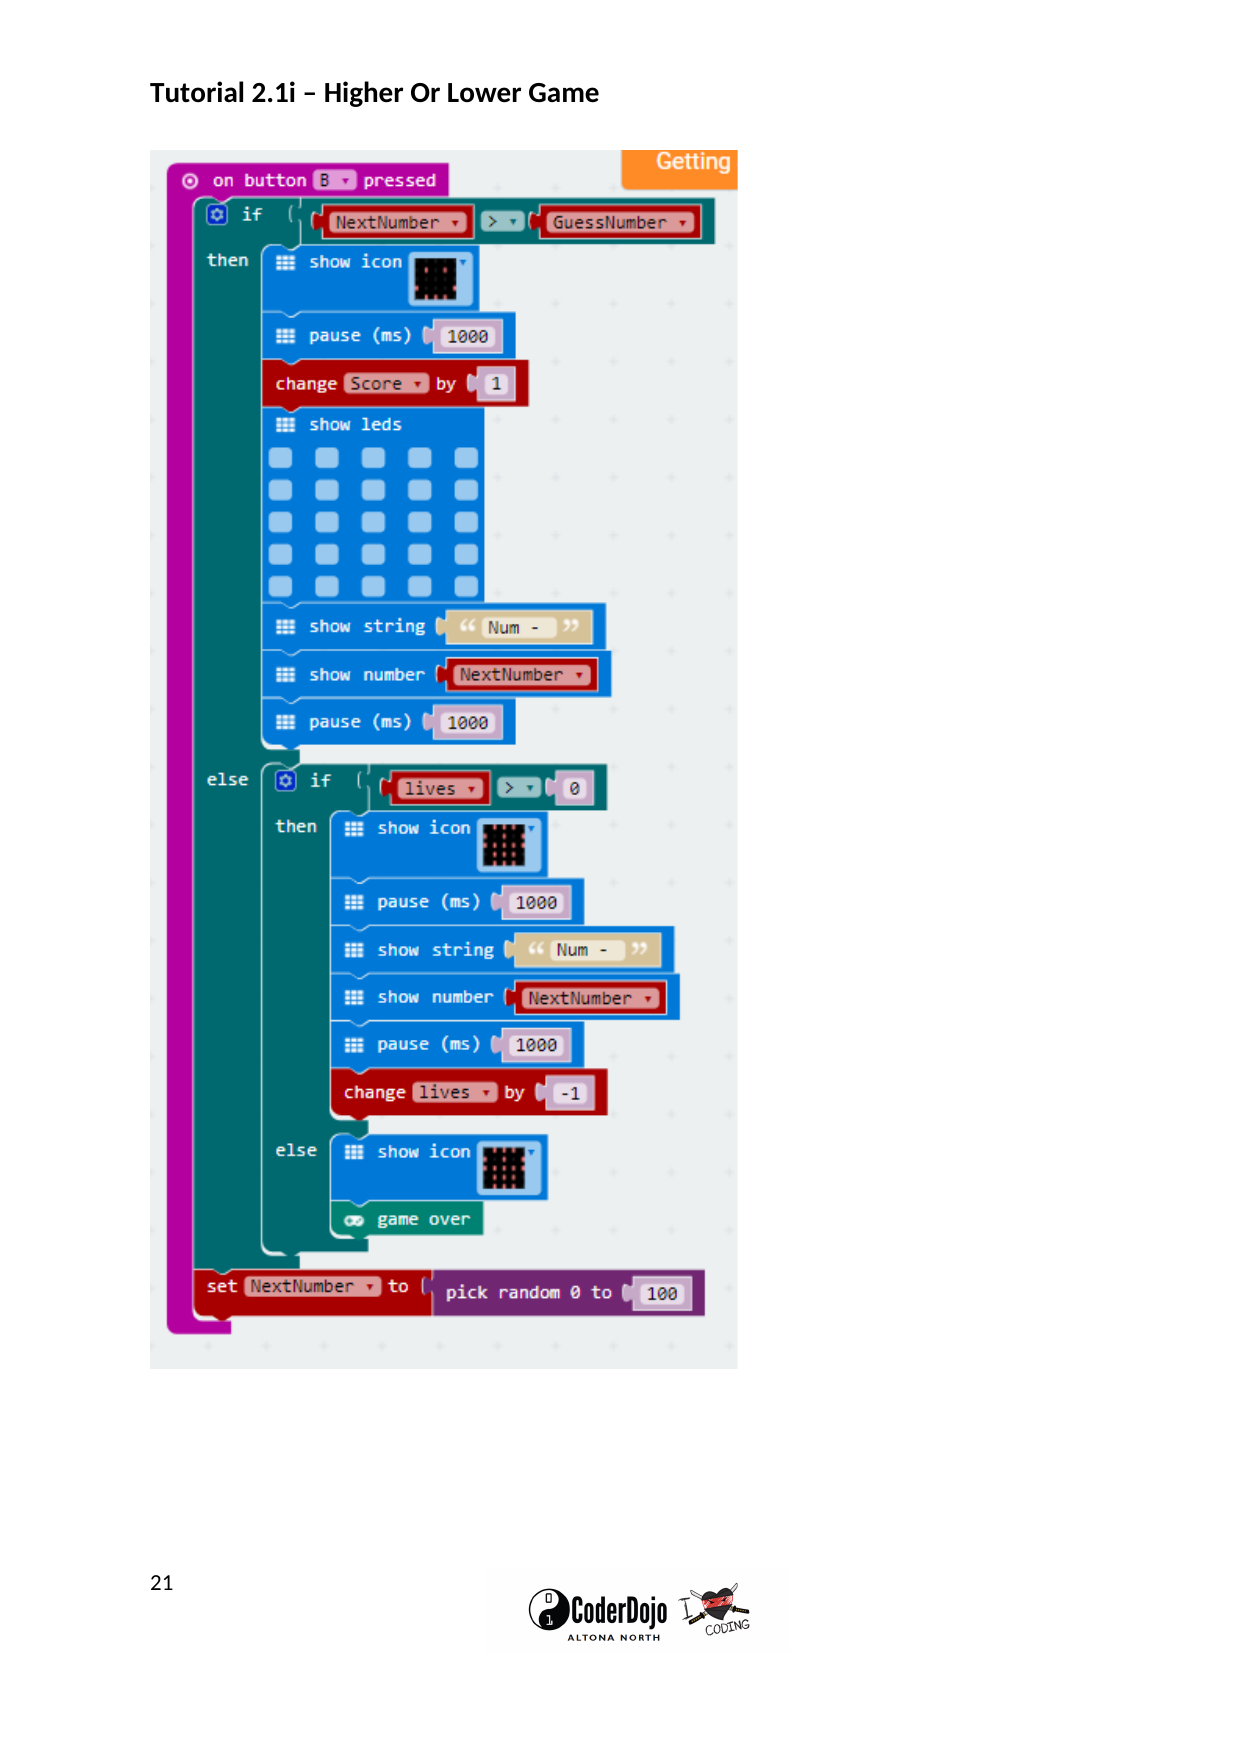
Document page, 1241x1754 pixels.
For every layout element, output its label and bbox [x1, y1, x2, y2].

picture [150, 150, 738, 1369]
picture [486, 1568, 792, 1653]
